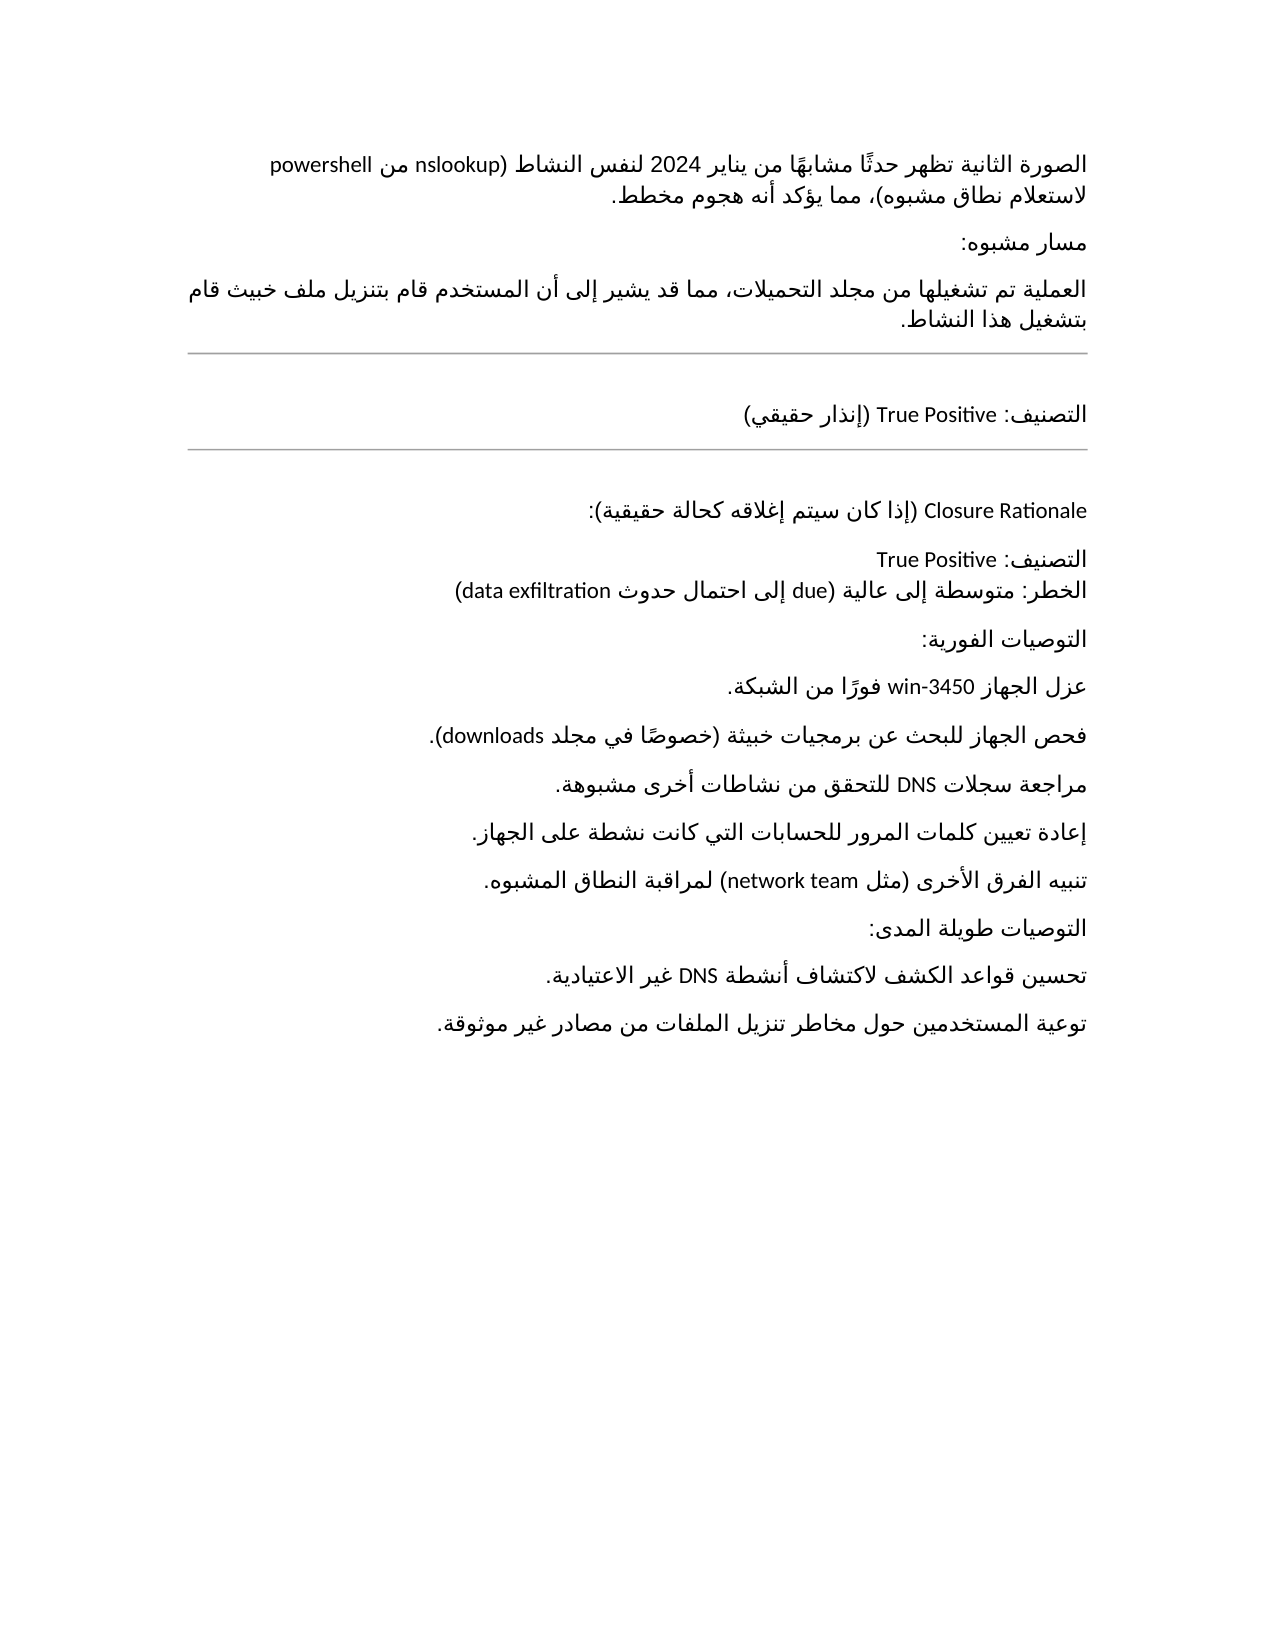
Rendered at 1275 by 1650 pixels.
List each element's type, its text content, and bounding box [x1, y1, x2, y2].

text تحسين قواعد الكشف لاكتشاف أنشطة DNS غير الاعتيادية. [187, 962, 1087, 989]
text التوصيات الفورية: [187, 626, 1087, 652]
text مسار مشبوه: [187, 229, 1087, 255]
text مراجعة سجلات DNS للتحقق من نشاطات أخرى مشبوهة. [187, 770, 1087, 798]
text عزل الجهاز win-3450 فورًا من الشبكة. [187, 672, 1087, 700]
text التصنيف: True Positive (إنذار حقيقي) [187, 400, 1087, 428]
text فحص الجهاز للبحث عن برمجيات خبيثة (خصوصًا في مجلد downloads). [187, 721, 1087, 749]
text العملية تم تشغيلها من مجلد التحميلات، مما قد يشير إلى أن المستخدم قام بتنزيل ملف خبيث قام بتشغيل هذا النشاط. [187, 276, 1087, 332]
text الصورة الثانية تظهر حدثًا مشابهًا من يناير 2024 لنفس النشاط (nslookup من powershell لاستعلام نطاق مشبوه)، مما يؤكد أنه هجوم مخطط. [187, 150, 1087, 208]
text توعية المستخدمين حول مخاطر تنزيل الملفات من مصادر غير موثوقة. [187, 1010, 1087, 1037]
text التصنيف: True Positive الخطر: متوسطة إلى عالية (due إلى احتمال حدوث data exfiltration) [187, 545, 1087, 605]
text Closure Rationale (إذا كان سيتم إغلاقه كحالة حقيقية): [187, 496, 1087, 524]
text التوصيات طويلة المدى: [187, 915, 1087, 941]
text تنبيه الفرق الأخرى (مثل network team) لمراقبة النطاق المشبوه. [187, 866, 1087, 894]
text إعادة تعيين كلمات المرور للحسابات التي كانت نشطة على الجهاز. [187, 819, 1087, 845]
